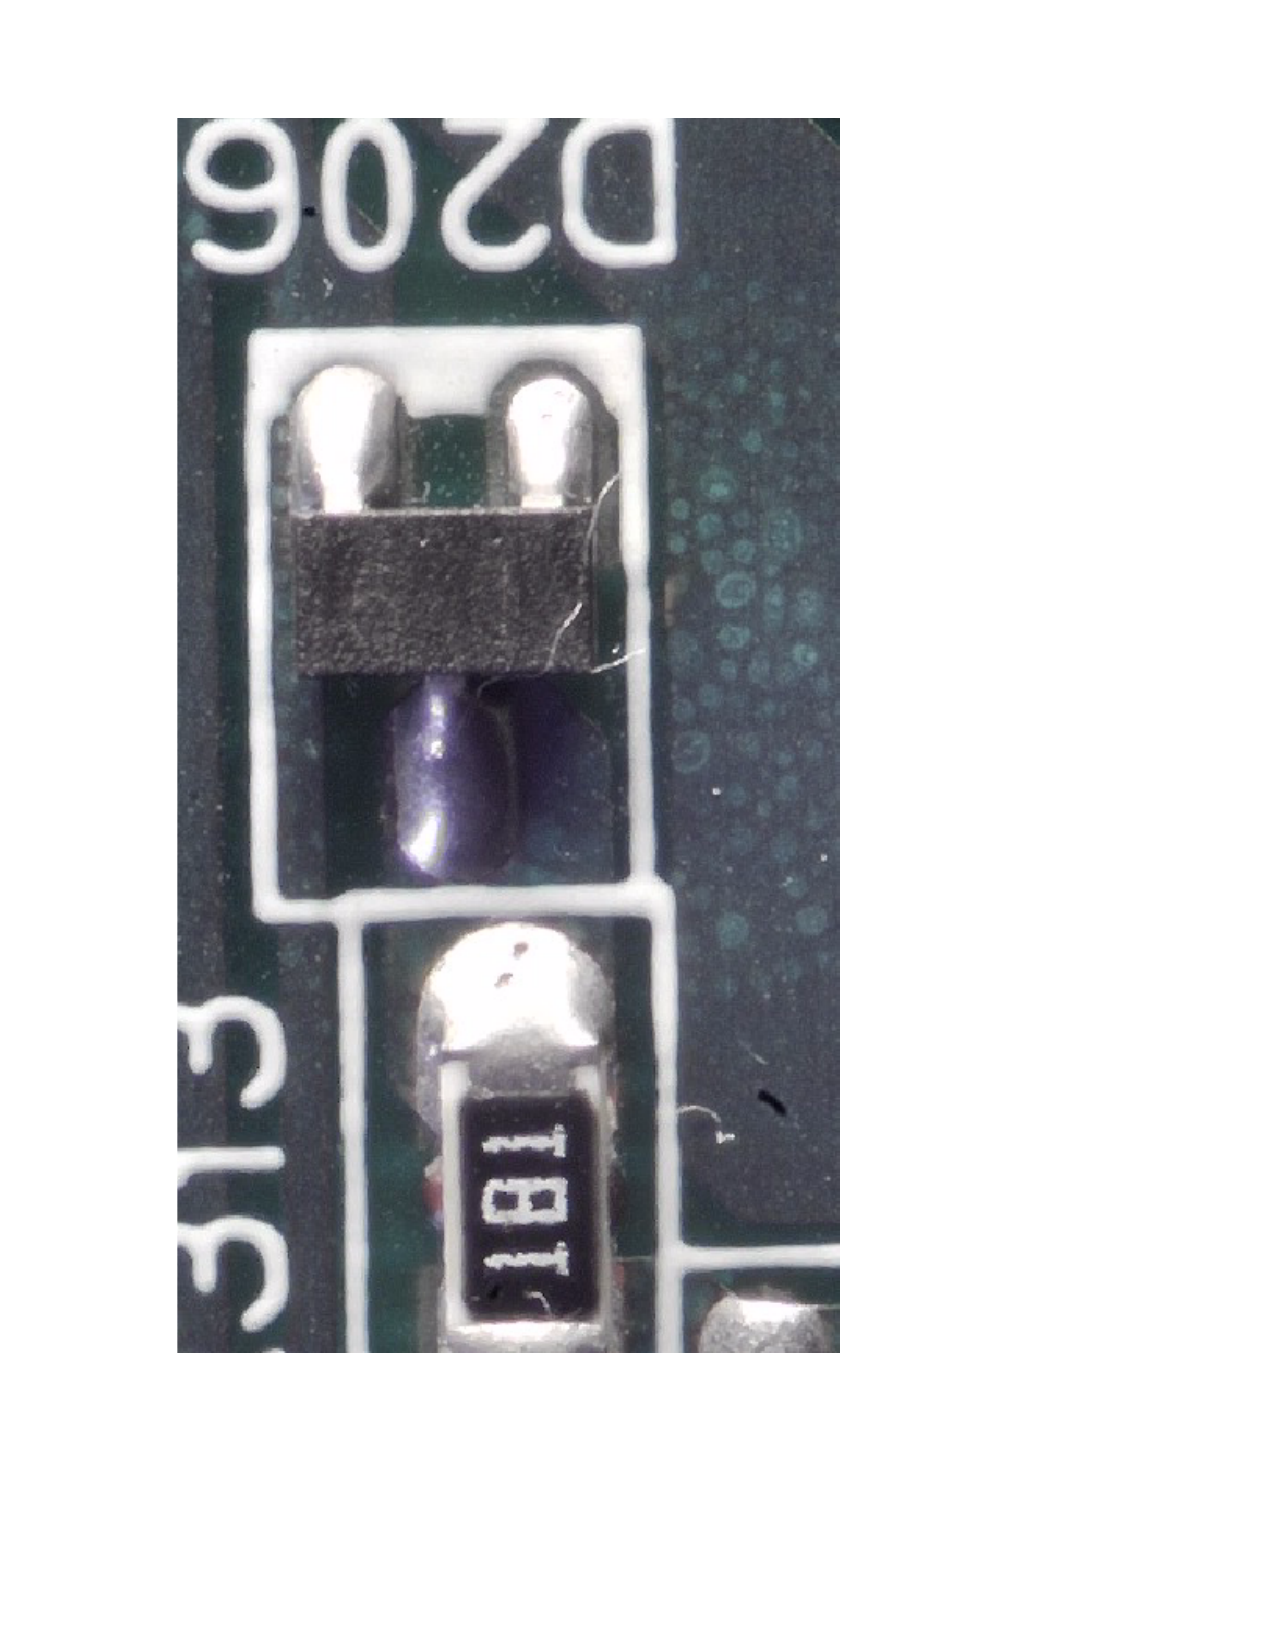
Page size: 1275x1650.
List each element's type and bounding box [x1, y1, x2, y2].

picture [177, 118, 840, 1353]
